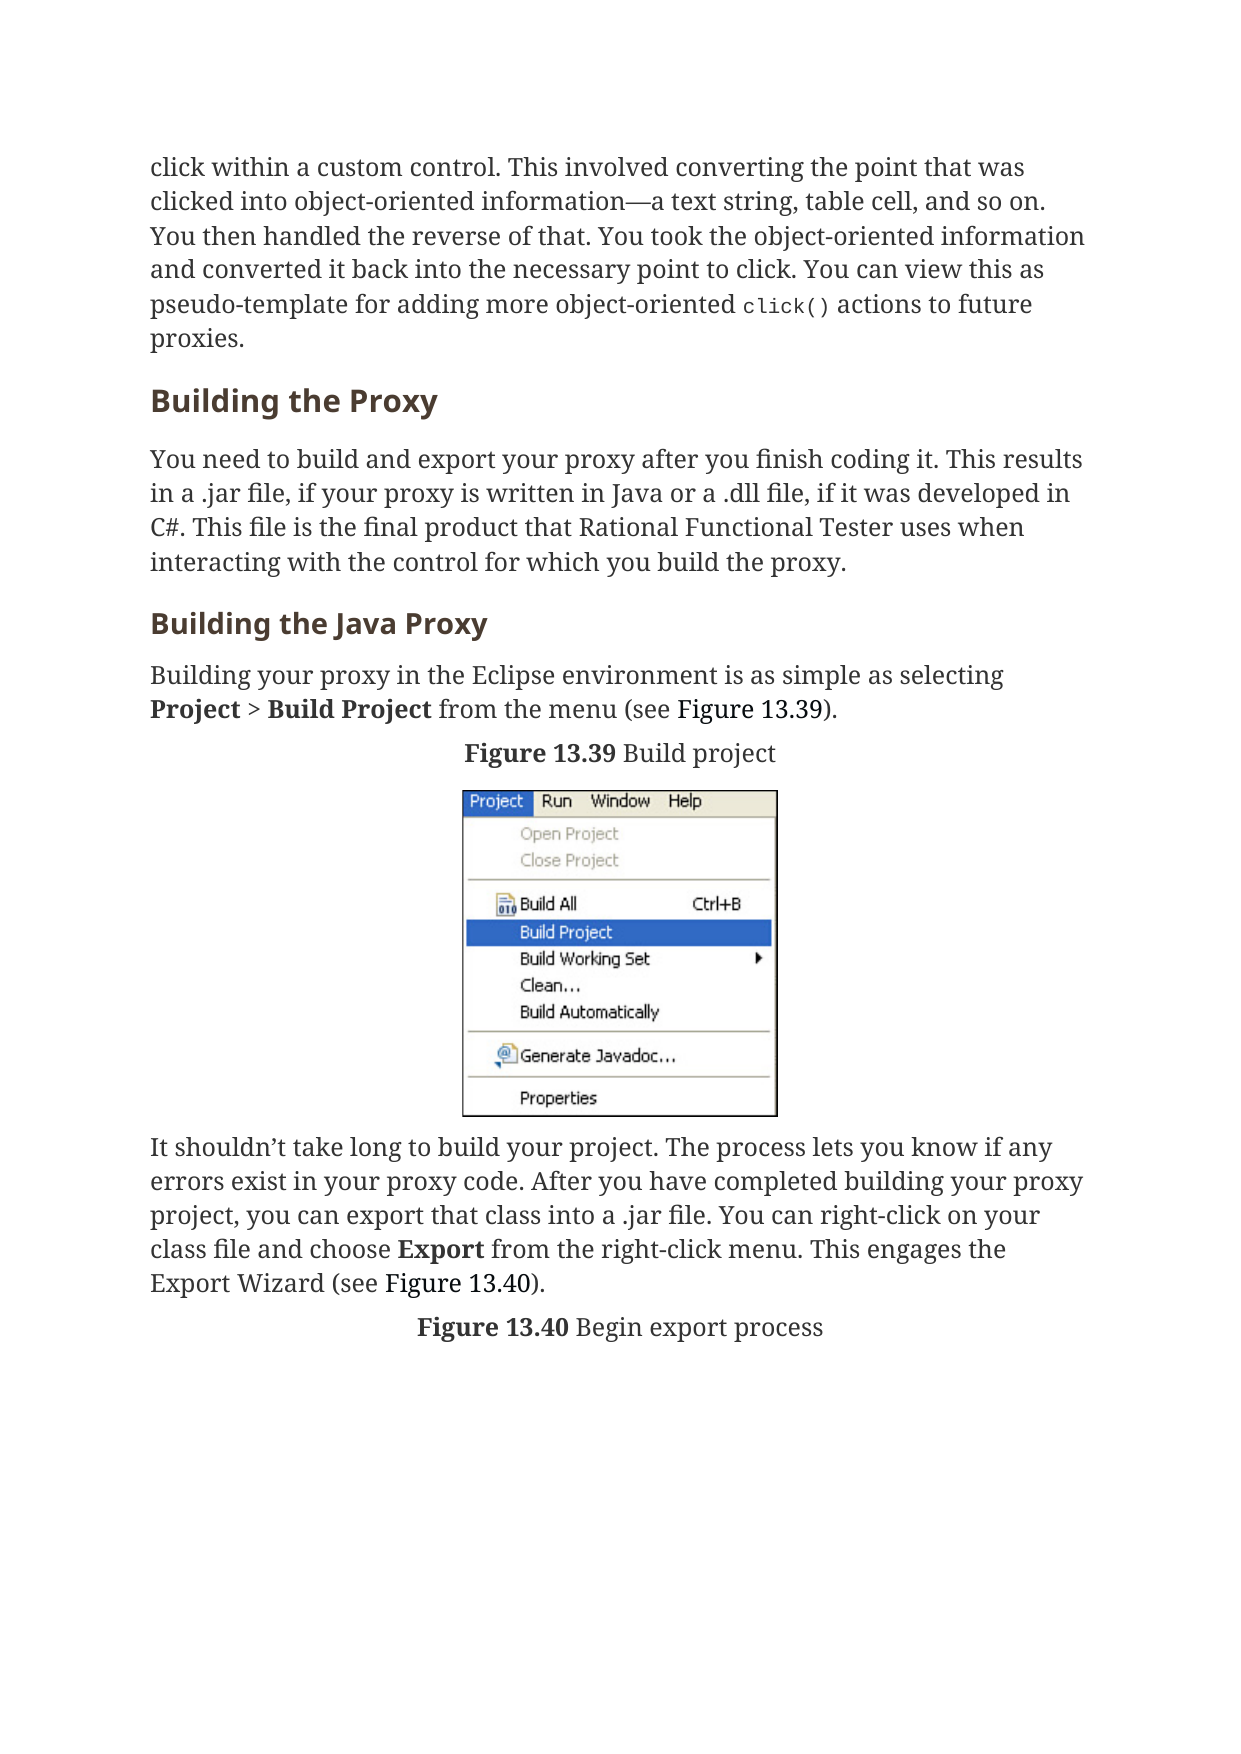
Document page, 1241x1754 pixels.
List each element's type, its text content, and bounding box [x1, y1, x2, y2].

picture [462, 790, 778, 1117]
text Building the Java Proxy [150, 603, 1090, 643]
text Building your proxy in the Eclipse environment is as simple as selecting Project > Build Project from the menu (see Figure 13.39). [150, 658, 1090, 726]
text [150, 150, 1090, 354]
text Figure 13.39 Build project [150, 736, 1090, 770]
text It shouldn’t take long to build your project. The process lets you know if any errors exist in your proxy code. After you have completed building your proxy project, you can export that class into a .jar file. You can right-click on your class file and choose Export from the right-click menu. This engages the Export Wizard (see Figure 13.40). [150, 1129, 1090, 1300]
text Building the Proxy [150, 379, 1090, 422]
text Figure 13.40 Begin export process [150, 1310, 1090, 1344]
text You need to build and export your proxy after you finish coding it. This results in a .jar file, if your proxy is written in Java or a .dll file, if it was developed in C#. This file is the final product that Rational Functional Tester uses when interacting with the control for which you build the proxy. [150, 442, 1090, 578]
